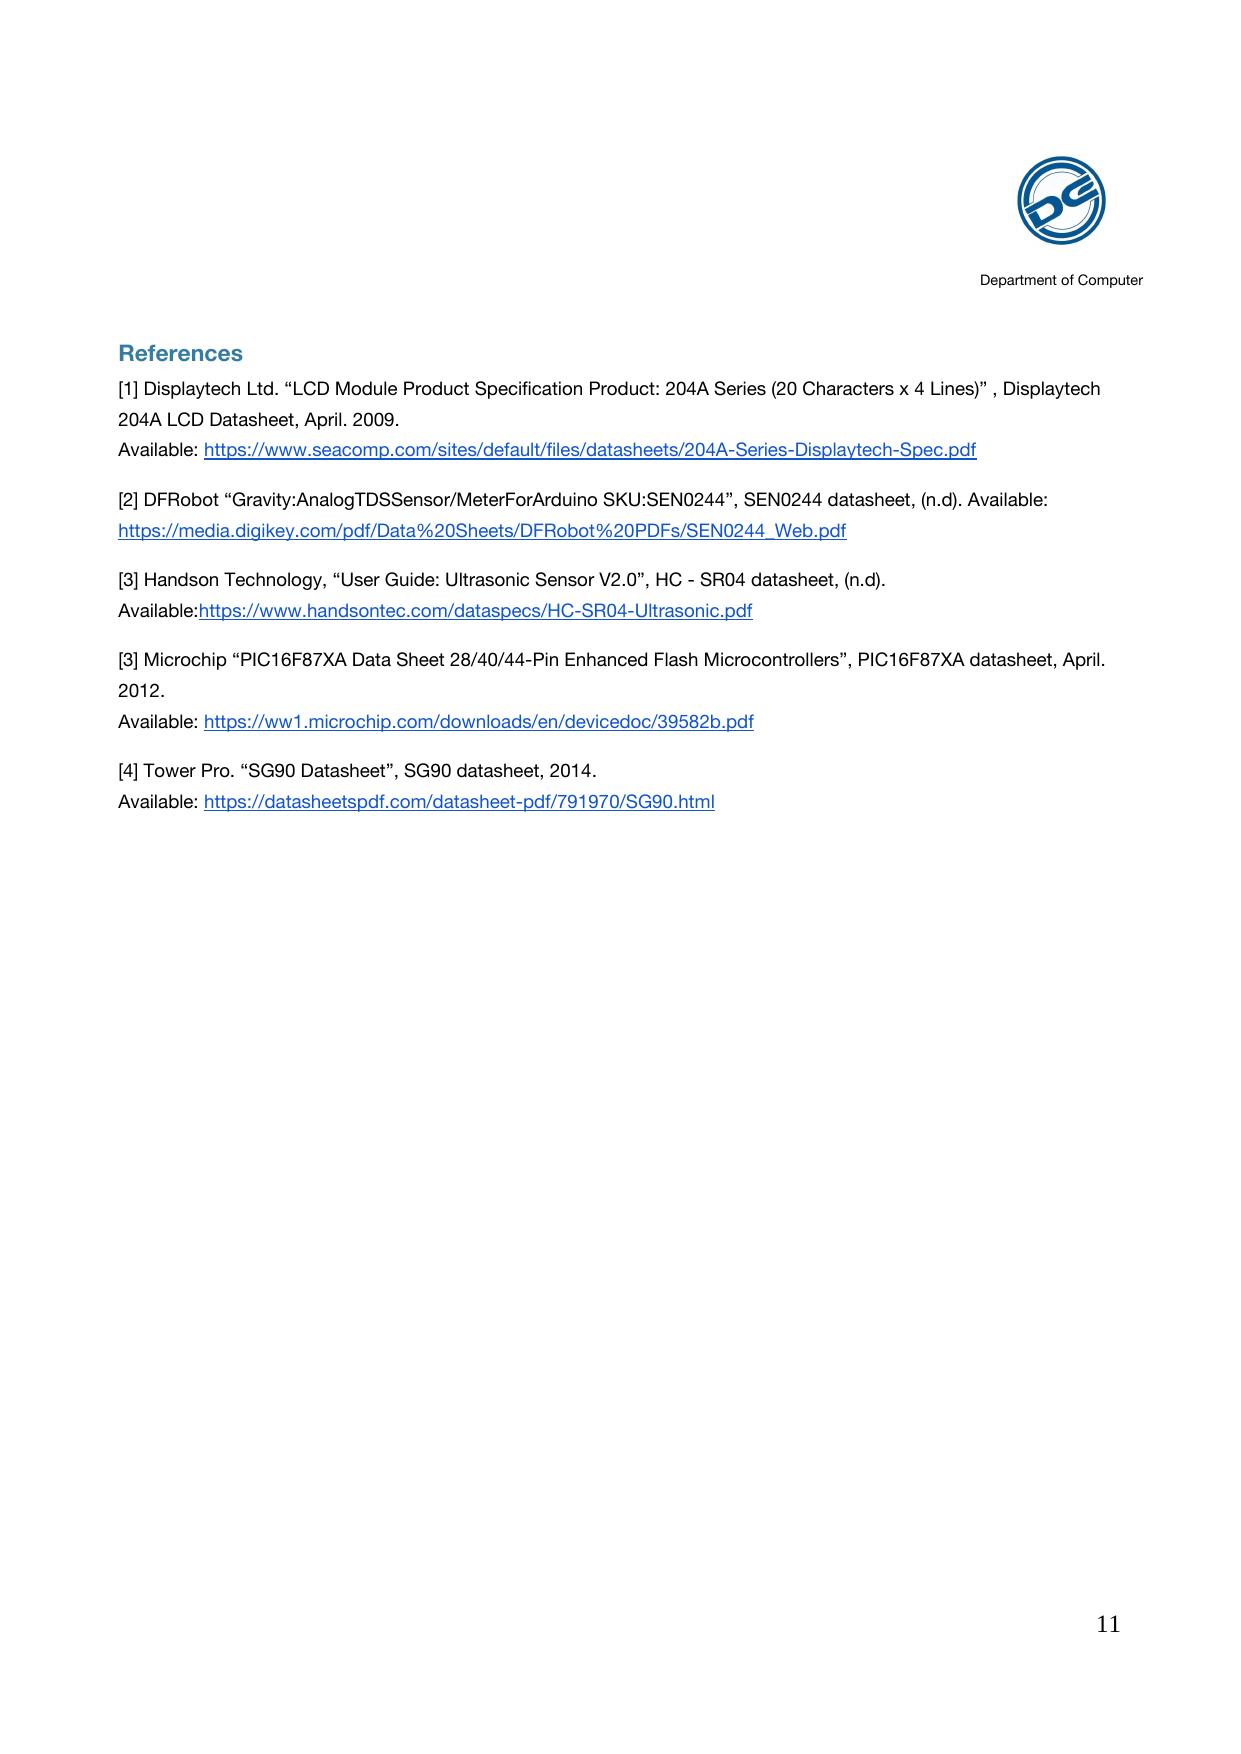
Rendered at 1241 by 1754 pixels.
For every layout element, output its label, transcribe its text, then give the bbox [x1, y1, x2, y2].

text [2] DFRobot “Gravity:AnalogTDSSensor/MeterForArduino SKU:SEN0244”, SEN0244 datasheet, (n.d). Available: https://media.digikey.com/pdf/Data%20Sheets/DFRobot%20PDFs/SEN0244_Web.pdf [118, 488, 1122, 542]
picture [1012, 152, 1111, 248]
text [3] Microchip “PIC16F87XA Data Sheet 28/40/44-Pin Enhanced Flash Microcontrollers”, PIC16F87XA datasheet, April. 2012. Available: https://ww1.microchip.com/downloads/en/devicedoc/39582b.pdf [118, 648, 1122, 733]
text [3] Handson Technology, “User Guide: Ultrasonic Sensor V2.0”, HC - SR04 datasheet, (n.d). Available:https://www.handsontec.com/dataspecs/HC-SR04-Ultrasonic.pdf [118, 568, 1122, 623]
text [1] Displaytech Ltd. “LCD Module Product Specification Product: 204A Series (20 Characters x 4 Lines)” , Displaytech 204A LCD Datasheet, April. 2009. Available: https://www.seacomp.com/sites/default/files/datasheets/204A-Series-Displaytech-Spec.pdf [118, 377, 1122, 462]
subtitle References [118, 339, 1122, 368]
text [4] Tower Pro. “SG90 Datasheet”, SG90 datasheet, 2014. Available: https://datasheetspdf.com/datasheet-pdf/791970/SG90.html [118, 759, 1122, 814]
